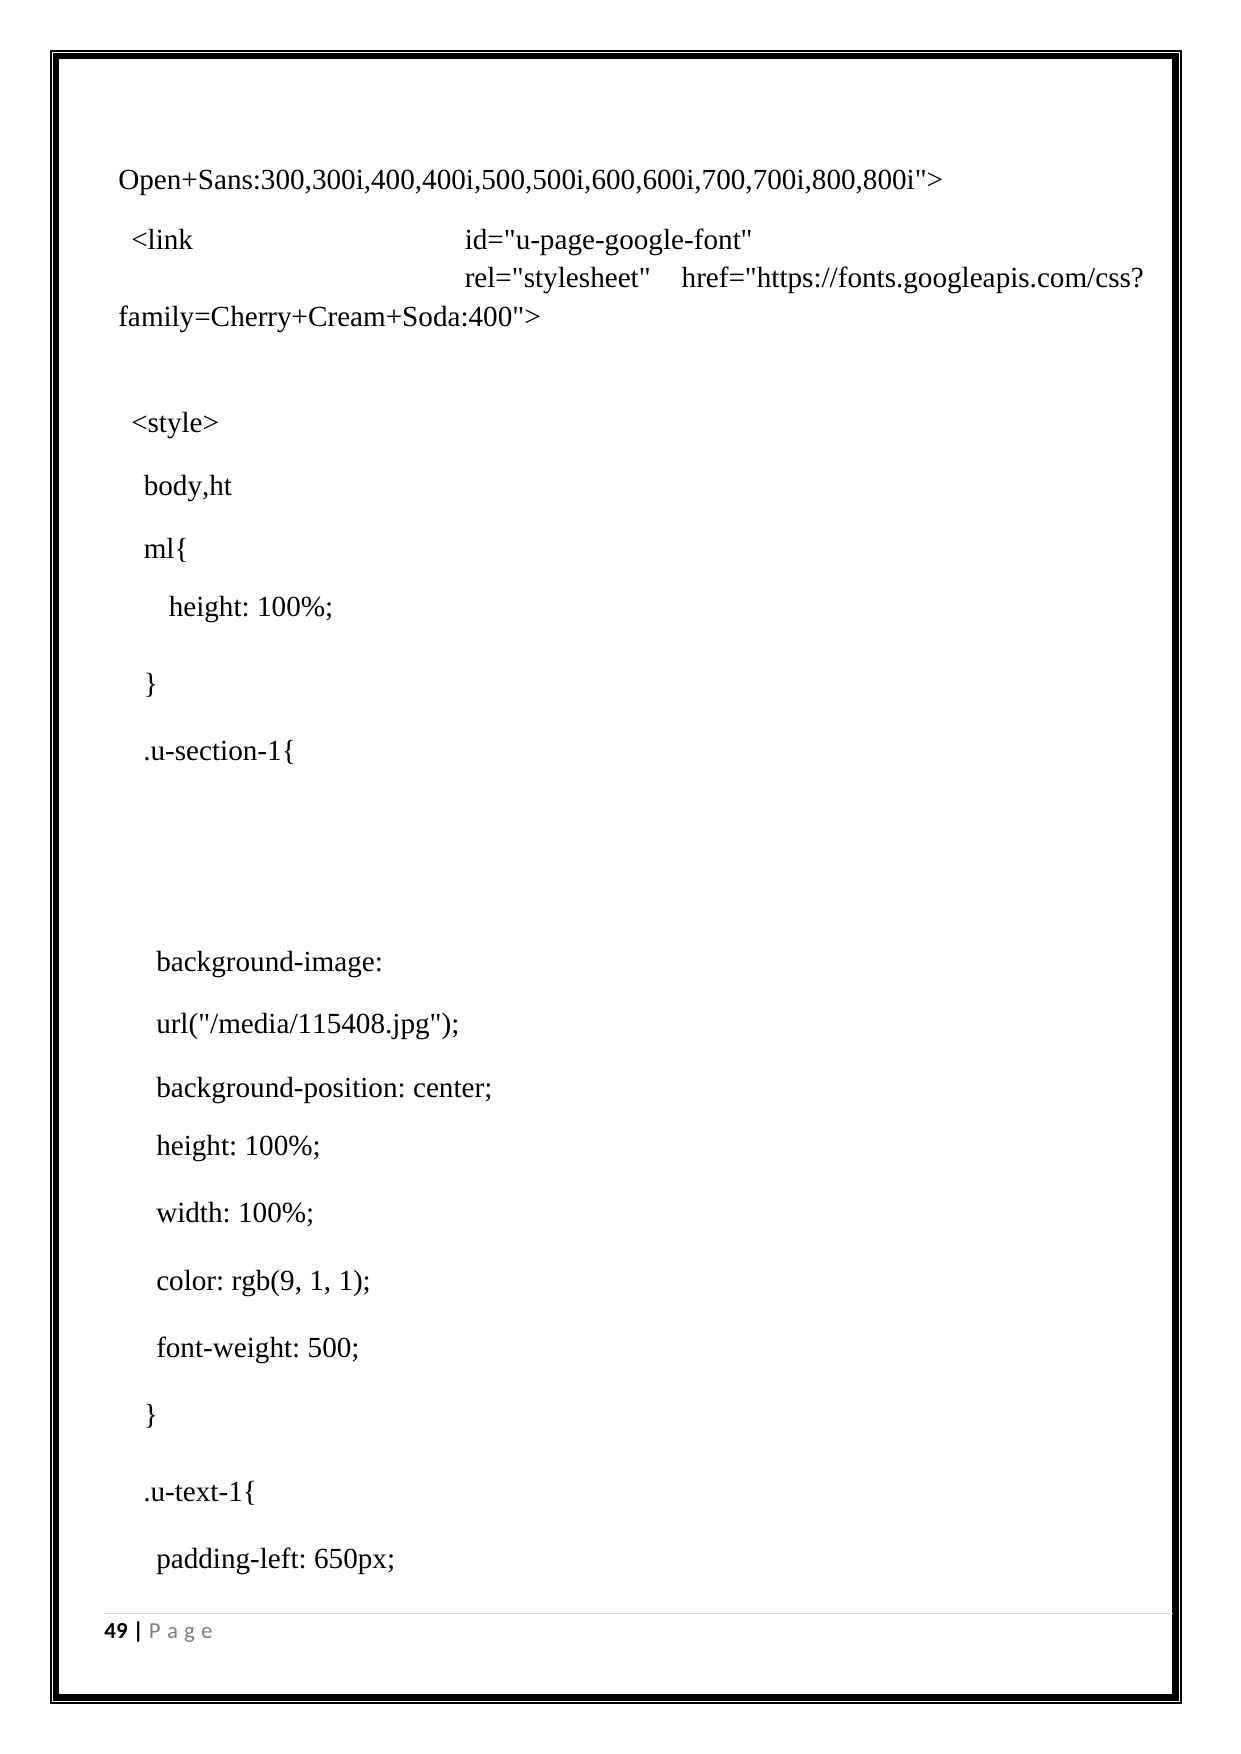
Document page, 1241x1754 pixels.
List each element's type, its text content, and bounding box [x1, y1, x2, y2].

text width: 100%; [156, 1195, 1172, 1228]
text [118, 162, 1143, 196]
text background-image: url("/media/115408.jpg"); background-position: center; [156, 944, 608, 1103]
text height: 100%; [156, 1133, 1172, 1161]
text } [143, 666, 1172, 699]
text font-weight: 500; [156, 1330, 1172, 1364]
text padding-left: 650px; [156, 1541, 1172, 1575]
text color: rgb(9, 1, 1); [156, 1263, 1172, 1296]
text <link id="u-page-google-font" rel="stylesheet" href="https://fonts.googleapis.com/css?family=Cherry+Cream+Soda:400"> [118, 222, 1144, 332]
text .u-section-1{ [143, 733, 1172, 767]
text .u-text-1{ [143, 1474, 1172, 1508]
text <style> body,html{ [131, 405, 251, 565]
text height: 100%; [168, 594, 1172, 622]
text } [143, 1397, 1172, 1431]
